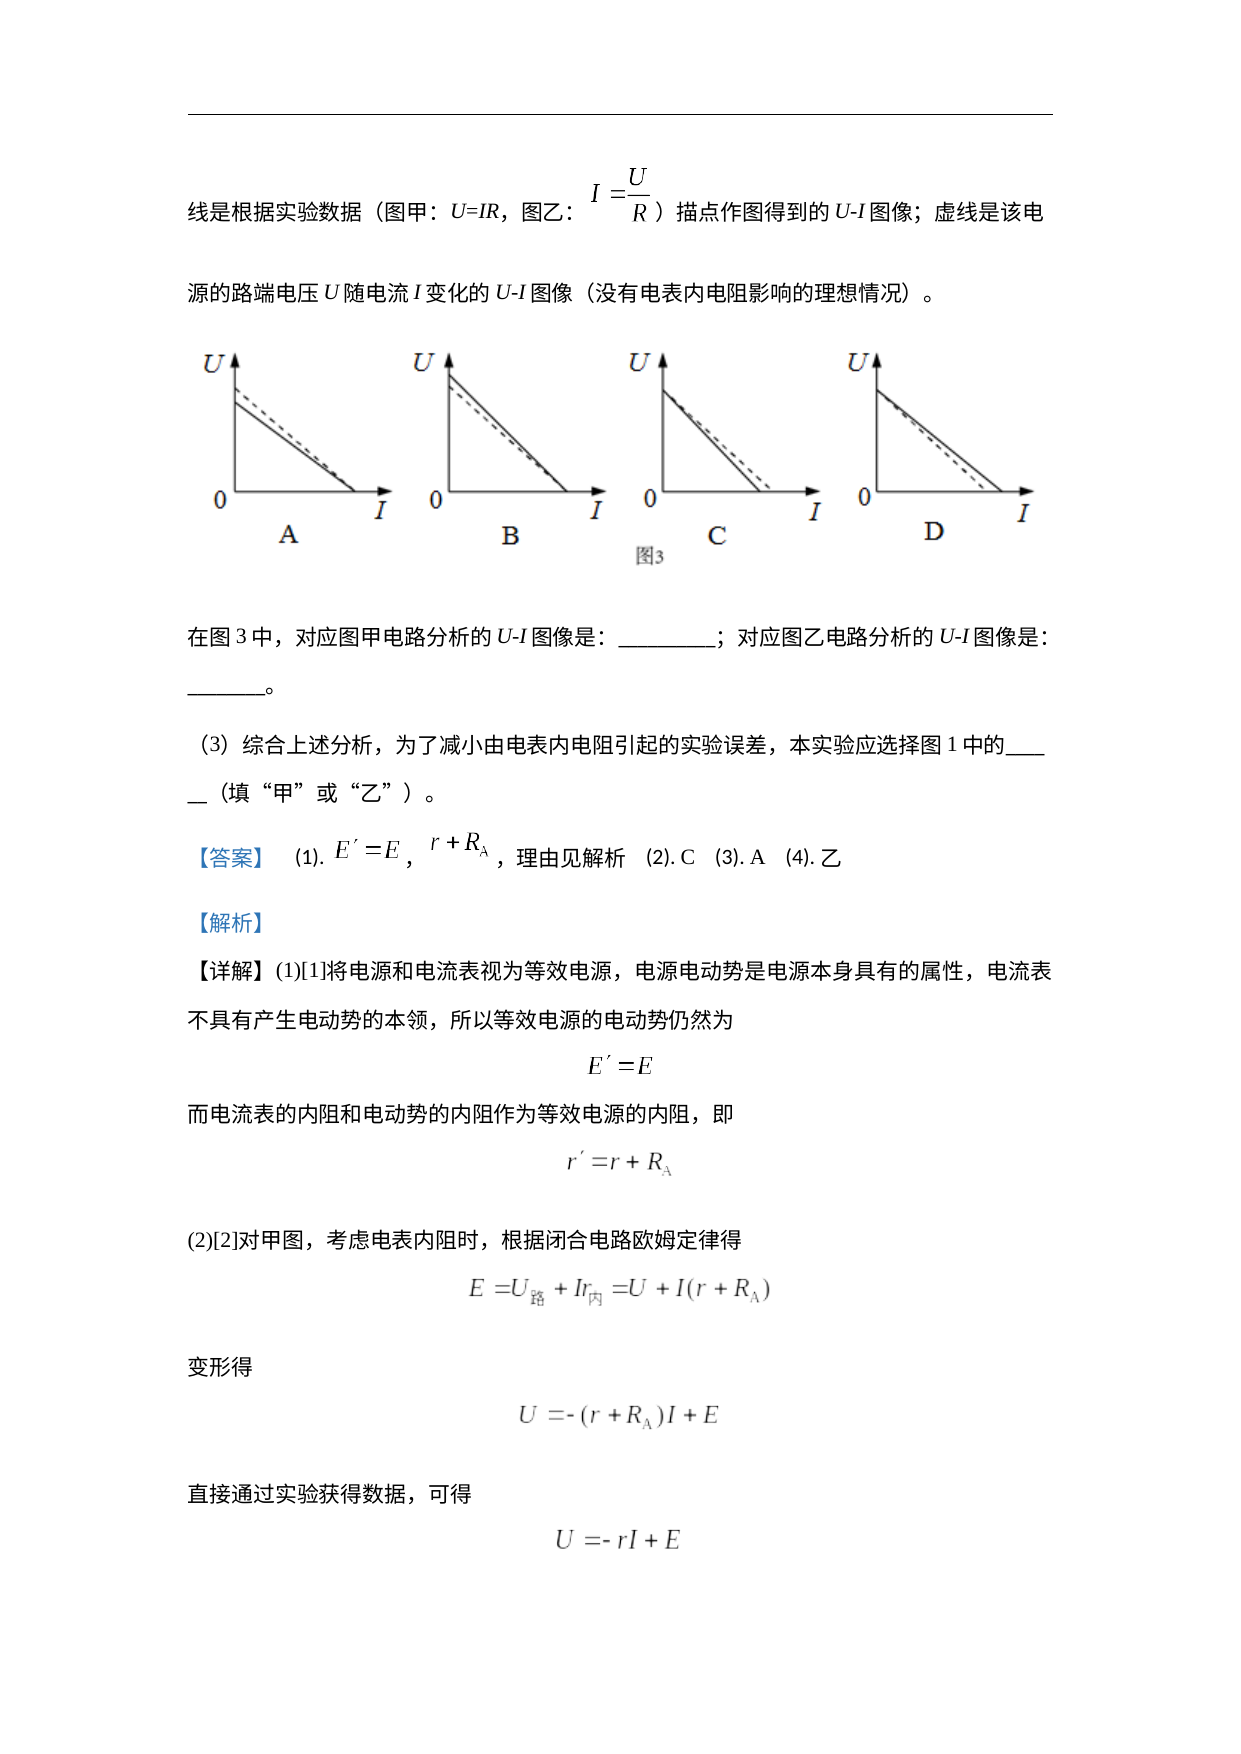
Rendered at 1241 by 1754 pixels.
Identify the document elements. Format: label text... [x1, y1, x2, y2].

picture [187, 334, 1053, 576]
text 【答案】 (1). ，，理由见解析 (2). C (3). A (4). 乙 [187, 824, 1053, 889]
text 【解析】 [187, 905, 1053, 938]
text (2)[2]对甲图，考虑电表内阻时，根据闭合电路欧姆定律得 [187, 1223, 1053, 1256]
text 变形得 [187, 1350, 1053, 1382]
text 在图3中，对应图甲电路分析的U-I图像是：__________；对应图乙电路分析的U-I图像是：________。 [187, 619, 1053, 701]
text 而电流表的内阻和电动势的内阻作为等效电源的内阻，即 [187, 1096, 1053, 1129]
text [187, 162, 1053, 308]
text （3）综合上述分析，为了减小由电表内电阻引起的实验误差，本实验应选择图1中的______（填“甲”或“乙”）。 [187, 727, 1053, 808]
text 【详解】(1)[1]将电源和电流表视为等效电源，电源电动势是电源本身具有的属性，电流表不具有产生电动势的本领，所以等效电源的电动势仍然为 [187, 953, 1053, 1035]
text 直接通过实验获得数据，可得 [187, 1476, 1053, 1509]
